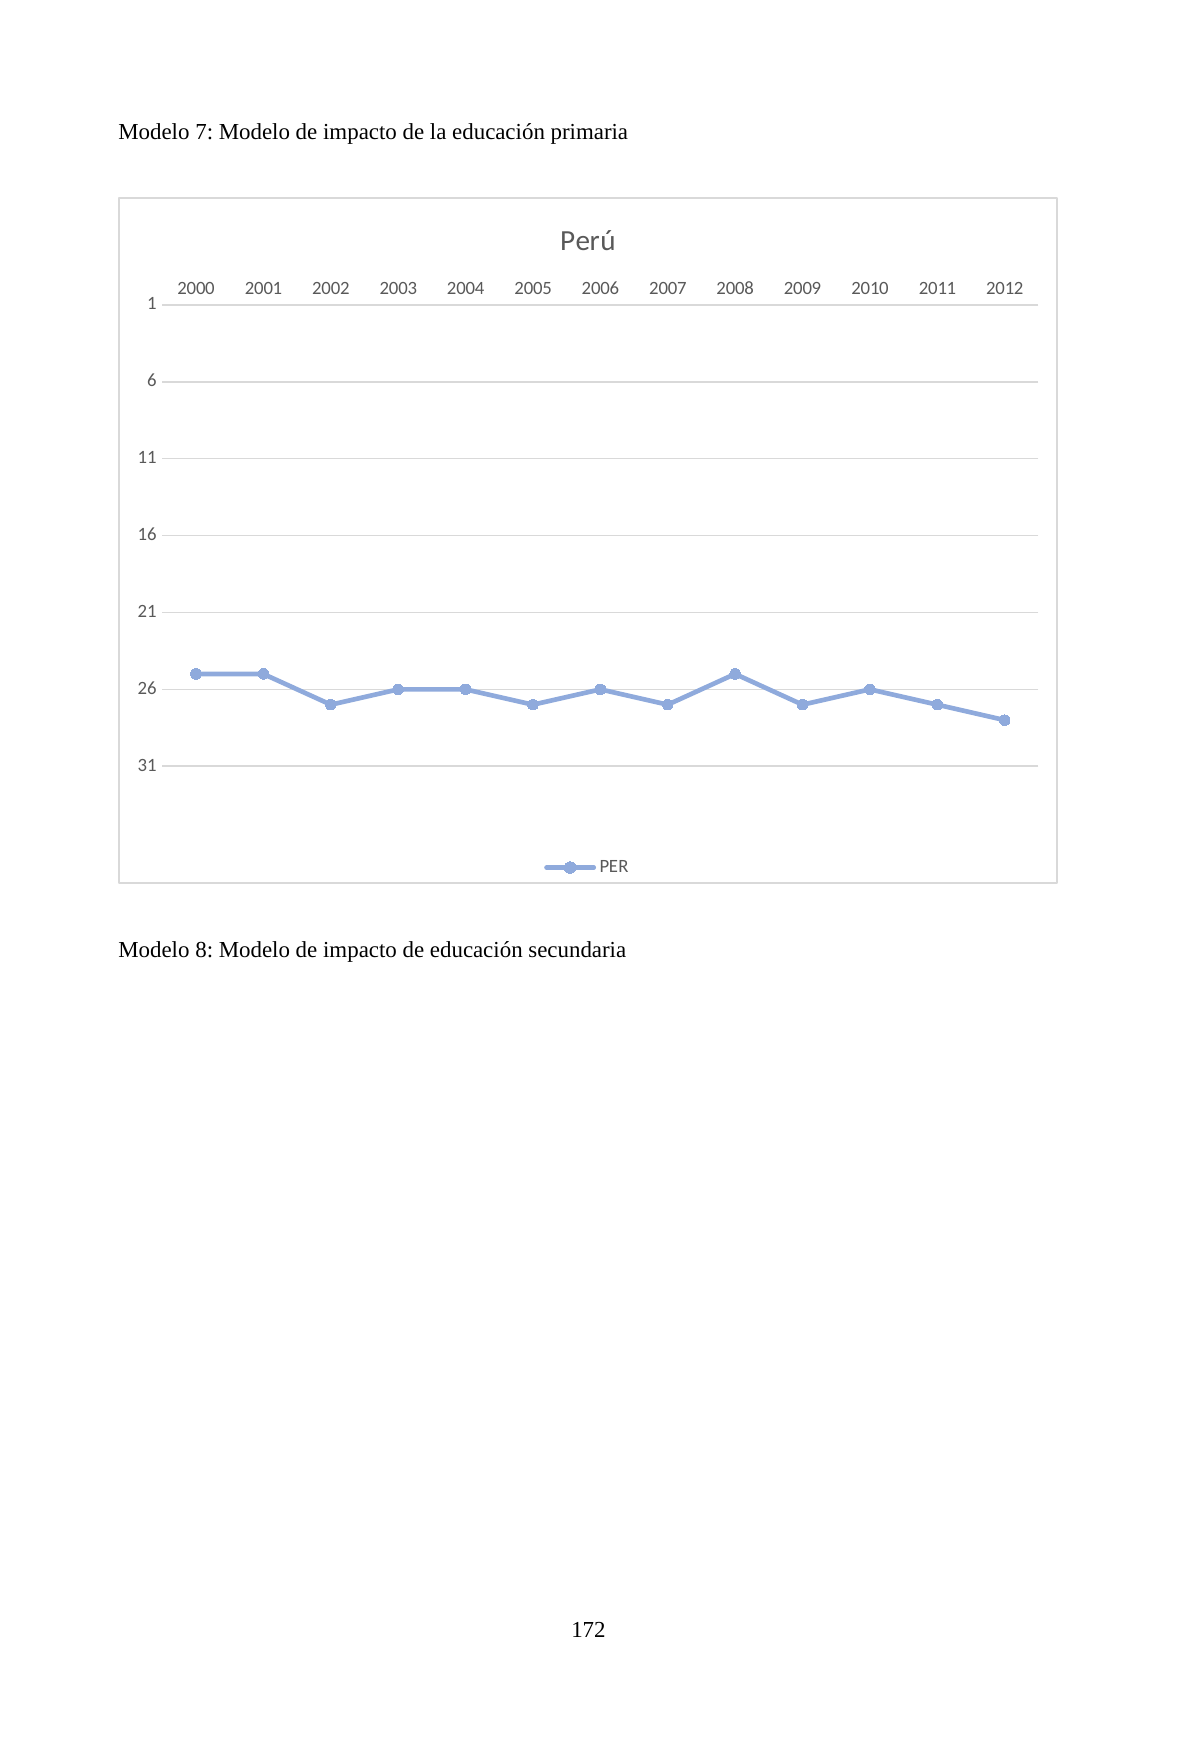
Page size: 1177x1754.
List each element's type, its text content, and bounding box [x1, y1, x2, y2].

text Modelo 8: Modelo de impacto de educación secundaria [118, 936, 1058, 963]
text Modelo 7: Modelo de impacto de la educación primaria [118, 118, 1058, 144]
